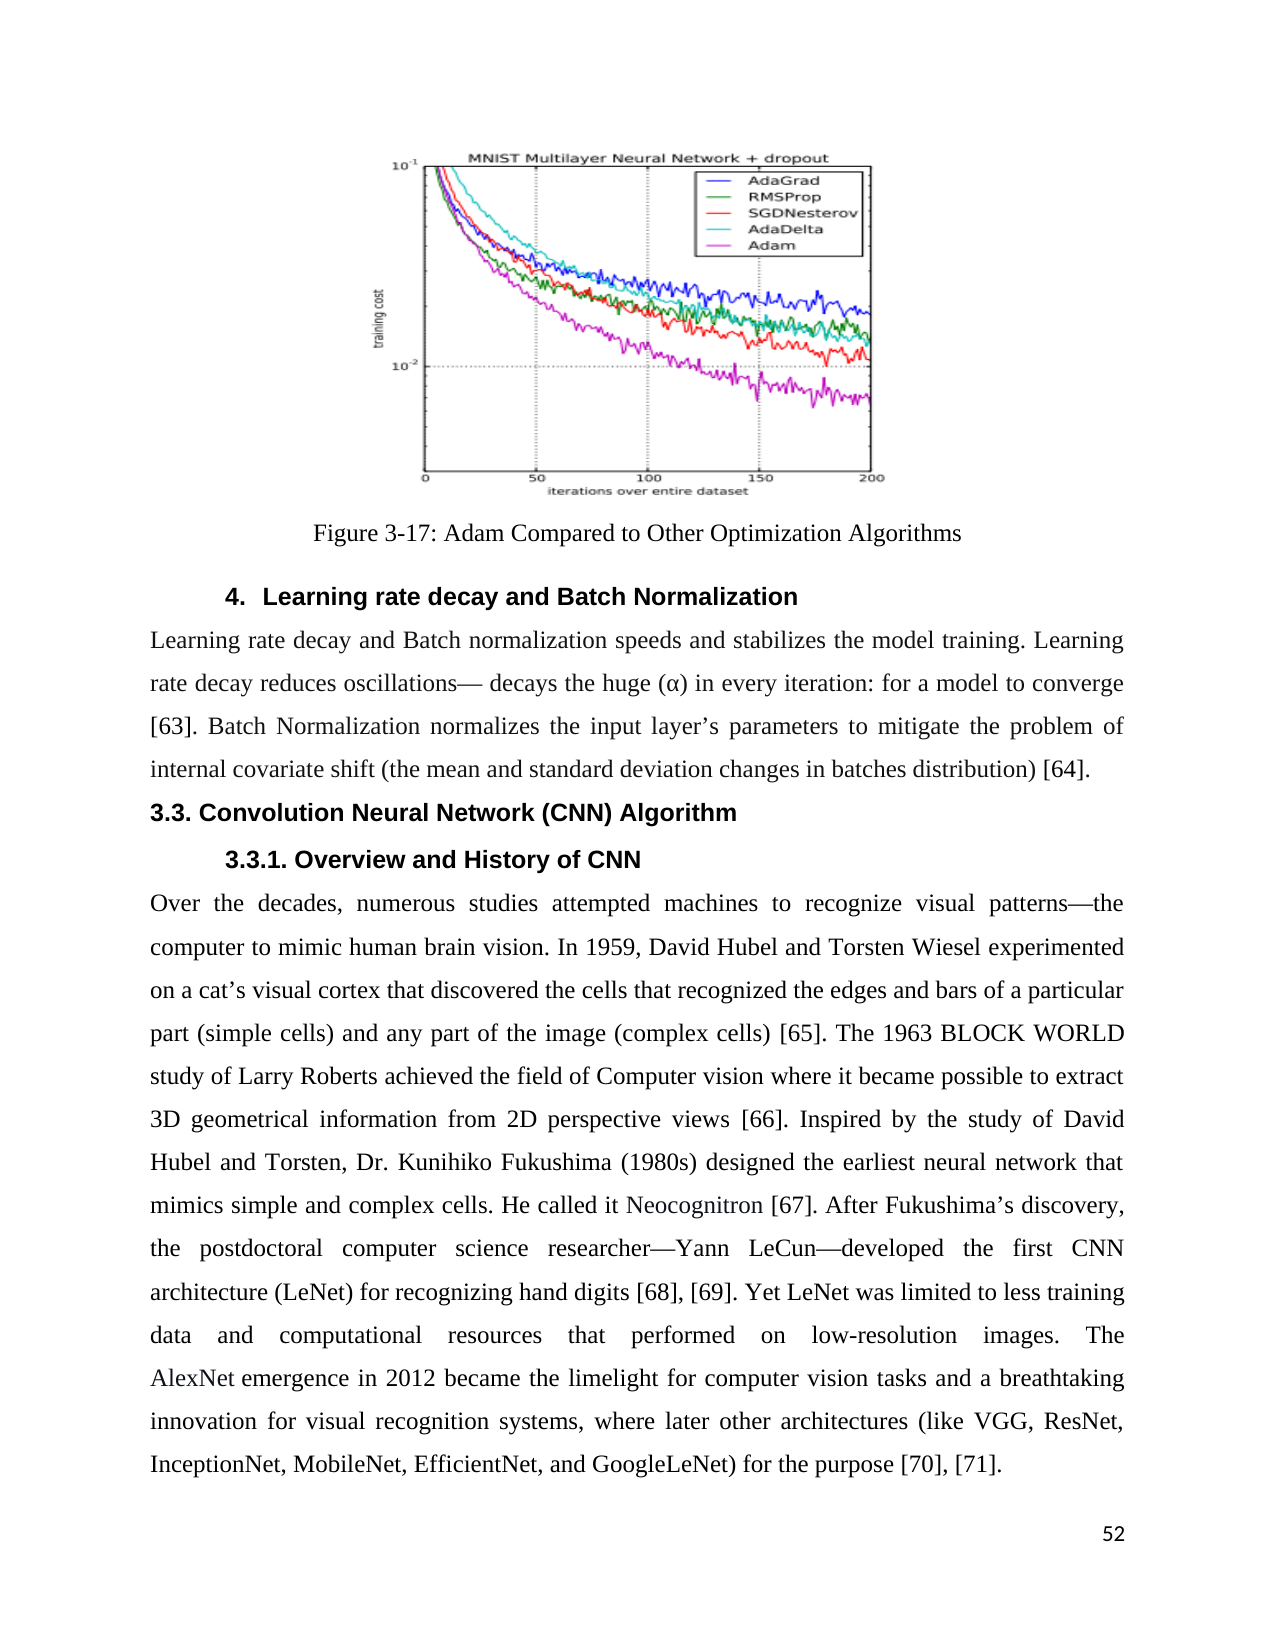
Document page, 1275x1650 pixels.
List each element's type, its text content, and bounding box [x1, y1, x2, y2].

text Over the decades, numerous studies attempted machines to recognize visual patterns—the computer to mimic human brain vision. In 1959, David Hubel and Torsten Wiesel experimented on a cat’s visual cortex that discovered the cells that recognized the edges and bars of a particular part (simple cells) and any part of the image (complex cells) [65]. The 1963 BLOCK WORLD study of Larry Roberts achieved the field of Computer vision where it became possible to extract 3D geometrical information from 2D perspective views [66]. Inspired by the study of David Hubel and Torsten, Dr. Kunihiko Fukushima (1980s) designed the earliest neural network that mimics simple and complex cells. He called it Neocognitron [67]. After Fukushima’s discovery, the postdoctoral computer science researcher—Yann LeCun—developed the first CNN architecture (LeNet) for recognizing hand digits [68], [69]. Yet LeNet was limited to less training data and computational resources that performed on low-resolution images. The AlexNet emergence in 2012 became the limelight for computer vision tasks and a breathtaking innovation for visual recognition systems, where later other architectures (like VGG, ResNet, InceptionNet, MobileNet, EfficientNet, and GoogleLeNet) for the purpose [70], [71]. [150, 888, 1125, 1478]
text Figure 3-17: Adam Compared to Other Optimization Algorithms [150, 518, 1125, 547]
text 3.3. Convolution Neural Network (CNN) Algorithm [150, 798, 1125, 826]
list Learning rate decay and Batch Normalization [225, 582, 1125, 611]
text 3.3.1. Overview and History of CNN [150, 845, 1125, 874]
picture [362, 140, 913, 505]
text Learning rate decay and Batch normalization speeds and stabilizes the model training. Learning rate decay reduces oscillations— decays the huge (α) in every iteration: for a model to converge [63]. Batch Normalization normalizes the input layer’s parameters to mitigate the problem of internal covariate shift (the mean and standard deviation changes in batches distribution) [64]. [150, 625, 1125, 783]
